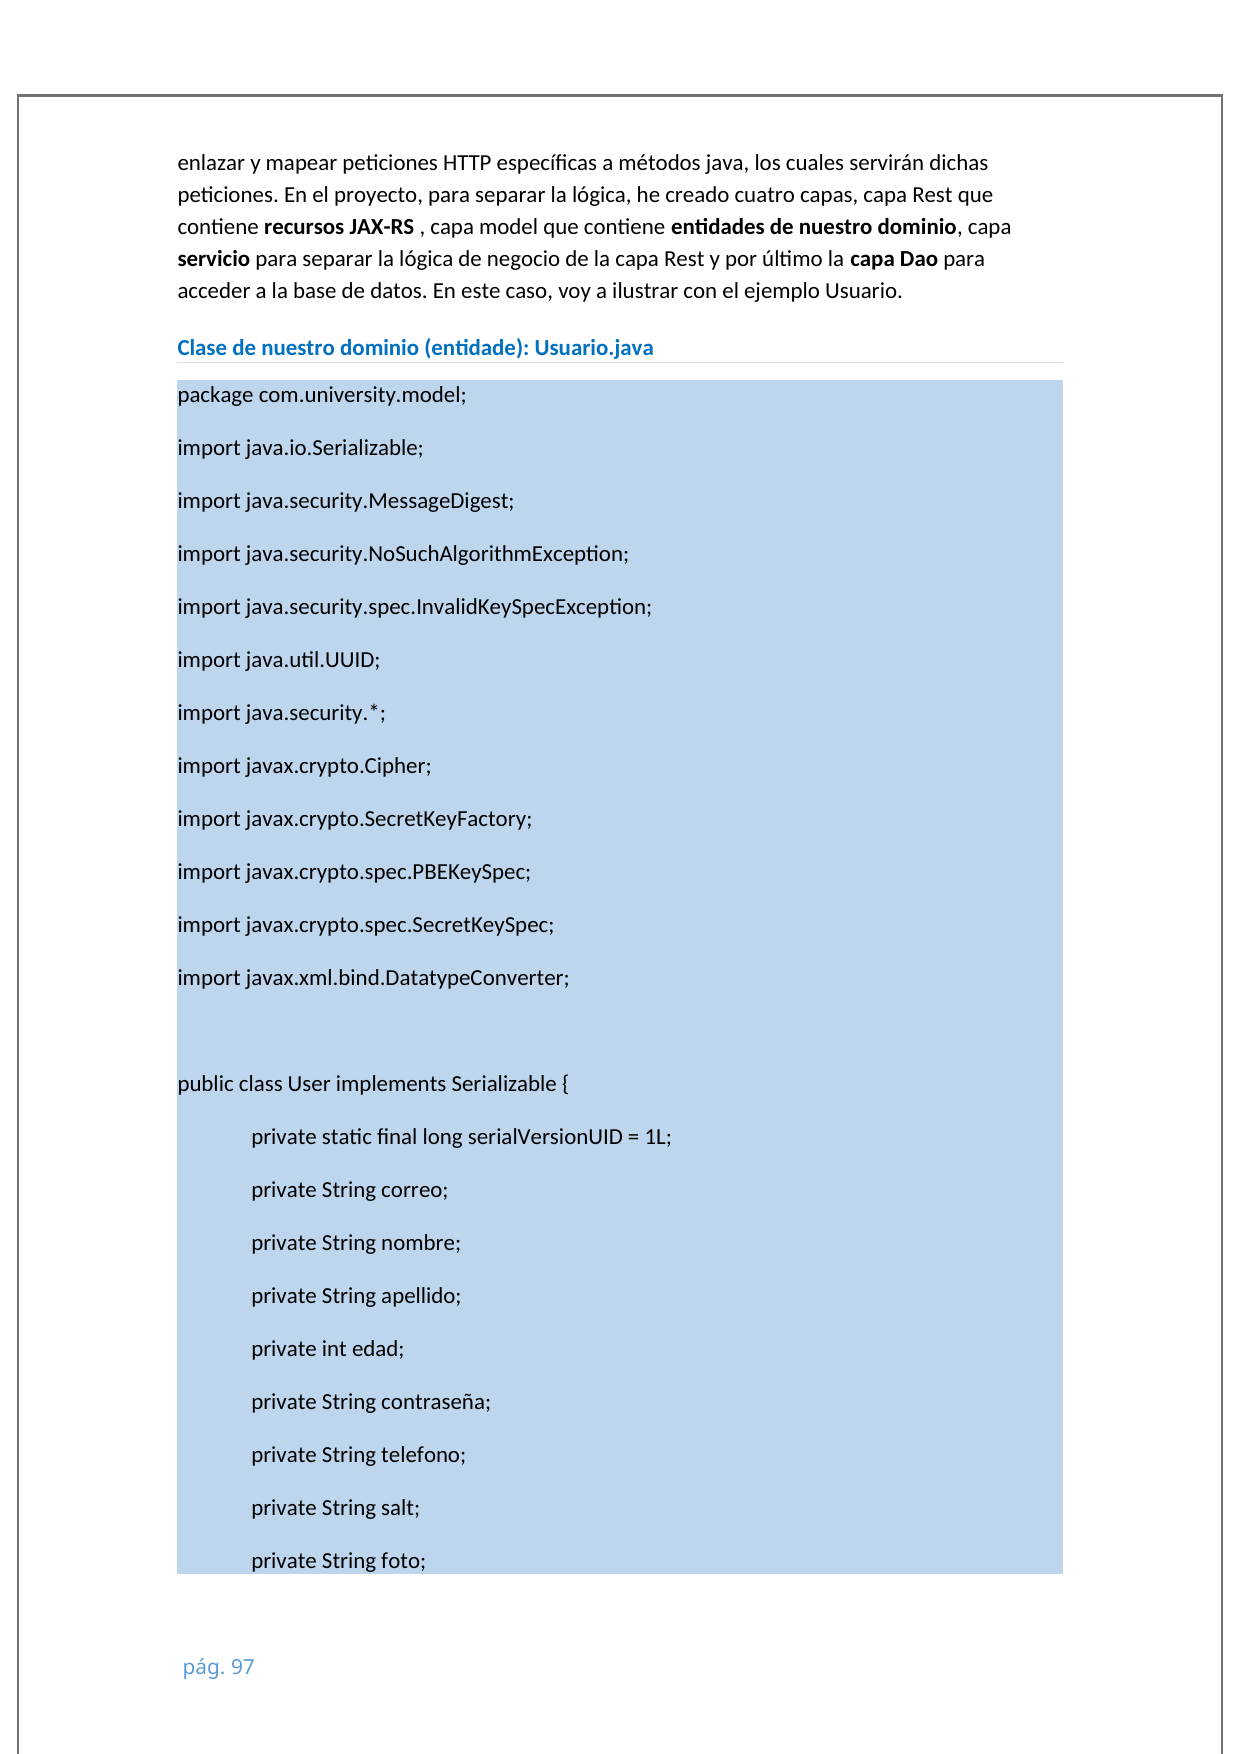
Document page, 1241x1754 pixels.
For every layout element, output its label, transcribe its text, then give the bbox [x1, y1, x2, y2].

text import java.security.spec.InvalidKeySpecException; [177, 592, 1063, 620]
text private String foto; [177, 1546, 1063, 1574]
text import java.util.UUID; [177, 645, 1063, 673]
text import java.security.*; [177, 698, 1063, 726]
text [177, 148, 1063, 304]
text import java.io.Serializable; [177, 433, 1063, 461]
text private static final long serialVersionUID = 1L; [177, 1122, 1063, 1150]
text package com.university.model; [177, 380, 1063, 408]
text public class User implements Serializable { [177, 1069, 1063, 1097]
text private int edad; [177, 1334, 1063, 1362]
text private String salt; [177, 1493, 1063, 1521]
text import java.security.NoSuchAlgorithmException; [177, 539, 1063, 567]
text import java.security.MessageDigest; [177, 486, 1063, 514]
text import javax.crypto.spec.SecretKeySpec; [177, 910, 1063, 938]
text private String apellido; [177, 1281, 1063, 1309]
text private String correo; [177, 1175, 1063, 1203]
text private String nombre; [177, 1228, 1063, 1256]
text import javax.crypto.spec.PBEKeySpec; [177, 857, 1063, 885]
text import javax.xml.bind.DatatypeConverter; [177, 963, 1063, 991]
subtitle Clase de nuestro dominio (entidade): Usuario.java [177, 333, 1063, 362]
text import javax.crypto.SecretKeyFactory; [177, 804, 1063, 832]
text private String telefono; [177, 1440, 1063, 1468]
text import javax.crypto.Cipher; [177, 751, 1063, 779]
text private String contraseña; [177, 1387, 1063, 1415]
